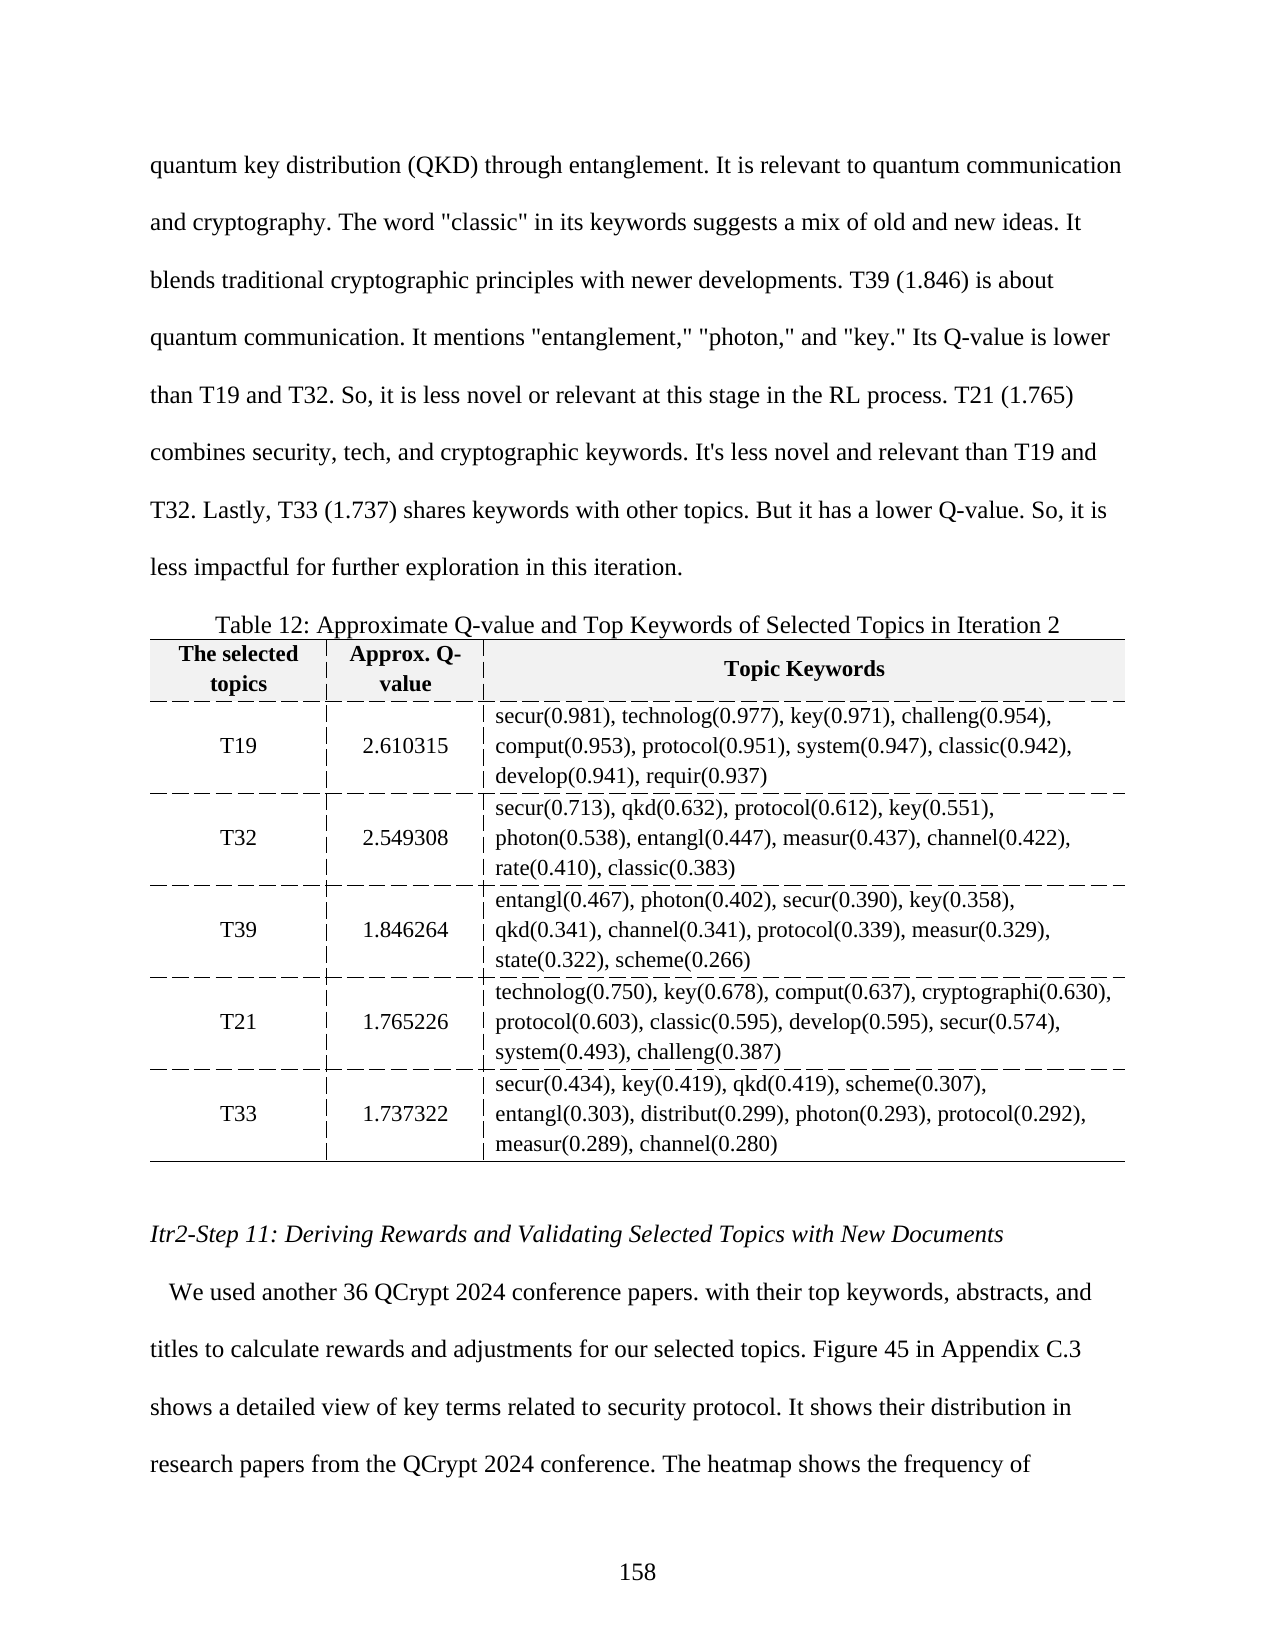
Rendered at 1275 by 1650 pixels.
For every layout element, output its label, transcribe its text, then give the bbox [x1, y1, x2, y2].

table_cell secur(0.981), technolog(0.977), key(0.971), challeng(0.954), comput(0.953), protocol(0.951), system(0.947), classic(0.942), develop(0.941), requir(0.937) [484, 701, 1125, 793]
table_header The selected topics [150, 640, 327, 701]
table_cell 1.765226 [327, 977, 484, 1069]
table_cell secur(0.434), key(0.419), qkd(0.419), scheme(0.307), entangl(0.303), distribut(0.299), photon(0.293), protocol(0.292), measur(0.289), channel(0.280) [484, 1069, 1125, 1161]
table_cell T32 [150, 793, 327, 885]
table_cell secur(0.713), qkd(0.632), protocol(0.612), key(0.551), photon(0.538), entangl(0.447), measur(0.437), channel(0.422), rate(0.410), classic(0.383) [484, 793, 1125, 885]
table_cell T39 [150, 885, 327, 977]
text Itr2-Step 11: Deriving Rewards and Validating Selected Topics with New Documents [150, 1219, 1125, 1248]
table_cell technolog(0.750), key(0.678), comput(0.637), cryptographi(0.630), protocol(0.603), classic(0.595), develop(0.595), secur(0.574), system(0.493), challeng(0.387) [484, 977, 1125, 1069]
table_cell 1.846264 [327, 885, 484, 977]
table_header Approx. Q-value [327, 640, 484, 701]
table_cell 2.610315 [327, 701, 484, 793]
title Table 12: Approximate Q-value and Top Keywords of Selected Topics in Iteration 2 [150, 610, 1125, 639]
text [150, 150, 1125, 581]
table_cell T19 [150, 701, 327, 793]
table_cell 2.549308 [327, 793, 484, 885]
table_header Topic Keywords [484, 640, 1125, 701]
table_cell T33 [150, 1069, 327, 1161]
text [150, 1277, 1125, 1478]
table_cell T21 [150, 977, 327, 1069]
table_cell entangl(0.467), photon(0.402), secur(0.390), key(0.358), qkd(0.341), channel(0.341), protocol(0.339), measur(0.329), state(0.322), scheme(0.266) [484, 885, 1125, 977]
table_cell 1.737322 [327, 1069, 484, 1161]
